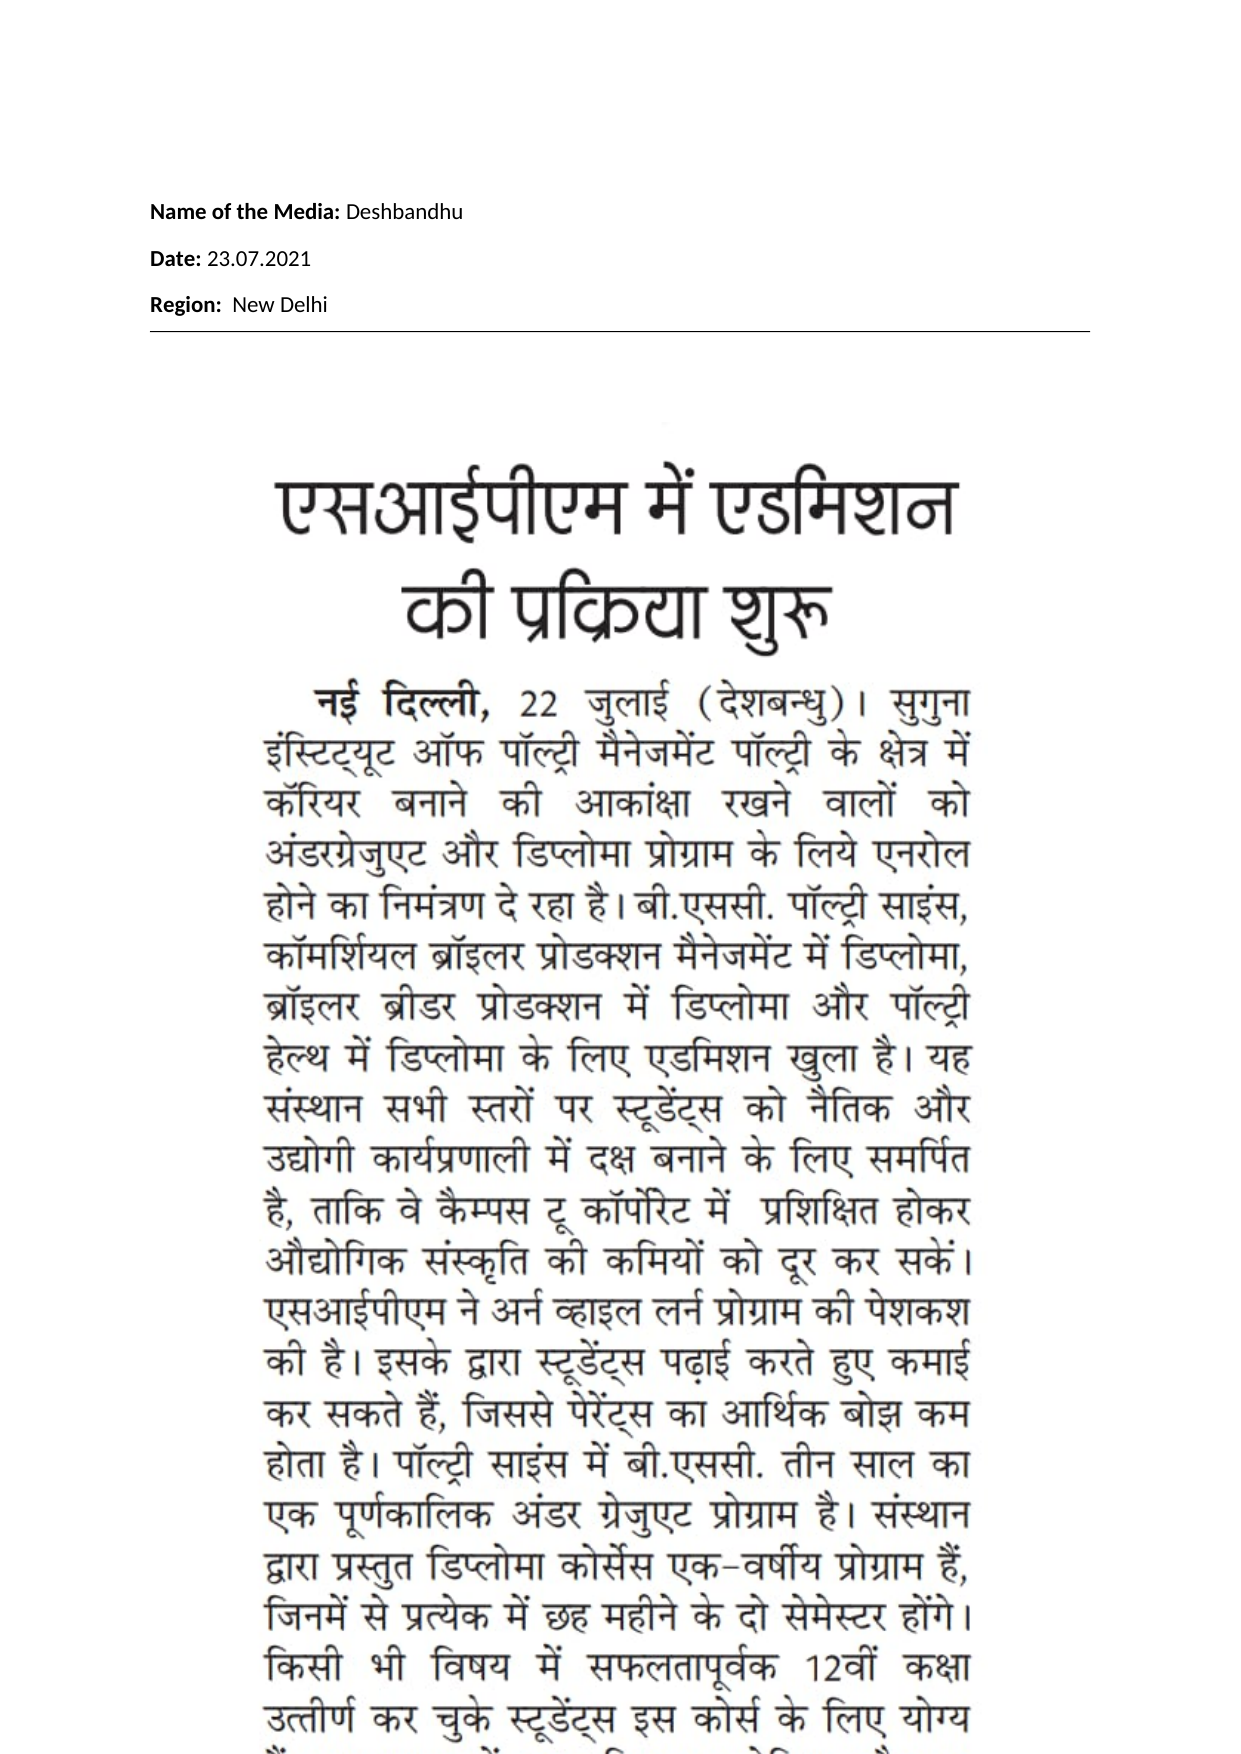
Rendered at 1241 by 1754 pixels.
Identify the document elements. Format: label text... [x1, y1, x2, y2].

text Name of the Media: Deshbandhu [150, 197, 1090, 225]
picture [236, 422, 988, 1754]
text Region: New Delhi [150, 291, 1090, 319]
text Date: 23.07.2021 [150, 244, 1090, 272]
